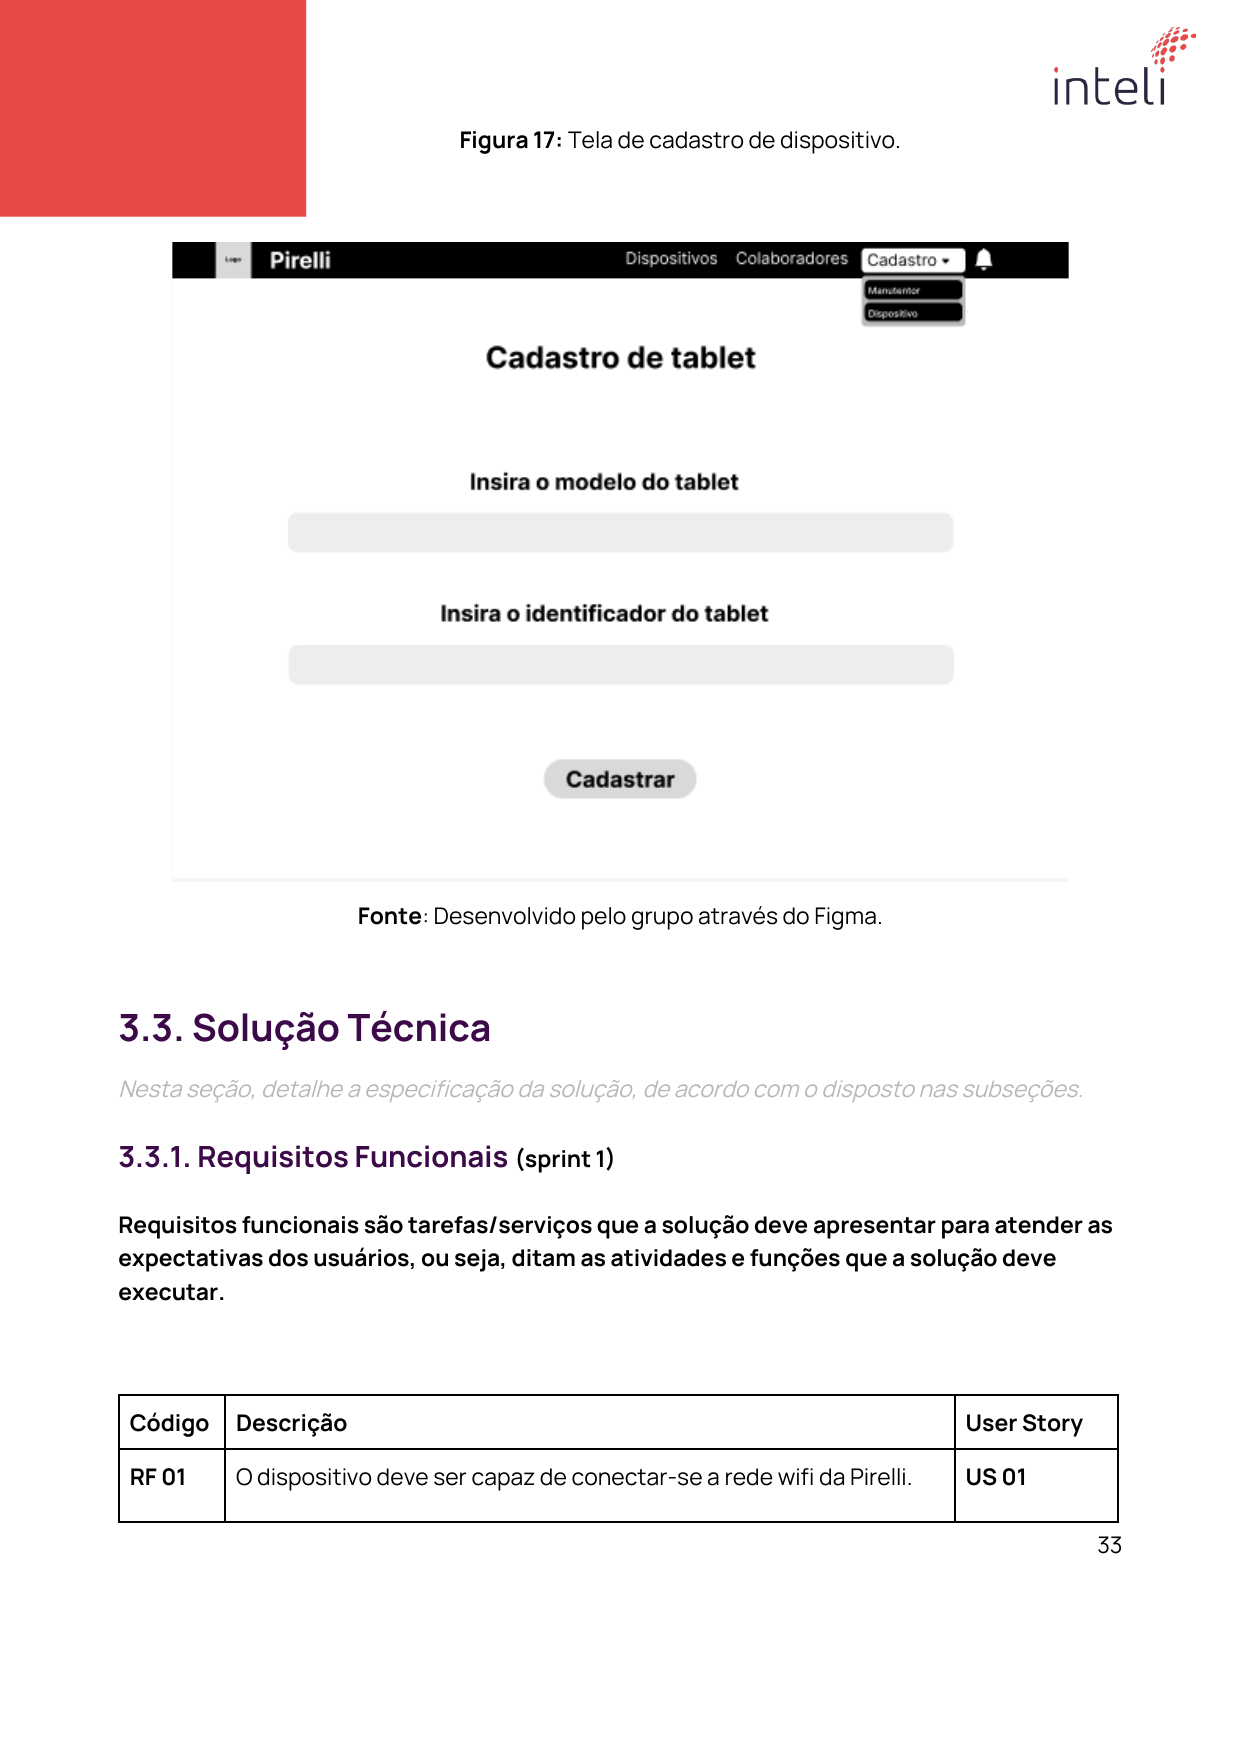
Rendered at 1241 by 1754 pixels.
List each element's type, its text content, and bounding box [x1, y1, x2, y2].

table_cell O dispositivo deve ser capaz de conectar-se a rede wifi da Pirelli. [226, 1450, 954, 1521]
picture [171, 242, 1069, 882]
text Fonte: Desenvolvido pelo grupo através do Figma. [118, 900, 1122, 932]
table_header Descrição [226, 1396, 954, 1448]
picture [0, 0, 307, 217]
table_cell RF 01 [120, 1450, 224, 1521]
text 3.3. Solução Técnica [118, 1001, 1122, 1053]
text Requisitos funcionais são tarefas/serviços que a solução deve apresentar para atender as expectativas dos usuários, ou seja, ditam as atividades e funções que a solução deve executar. [118, 1208, 1122, 1308]
table_header User Story [956, 1396, 1117, 1448]
table_header Código [120, 1396, 224, 1448]
text 3.3.1. Requisitos Funcionais (sprint 1) [118, 1136, 1122, 1176]
text Nesta seção, detalhe a especificação da solução, de acordo com o disposto nas subseções. [118, 1073, 1122, 1105]
picture [1054, 27, 1197, 105]
table_cell US 01 [956, 1450, 1117, 1521]
